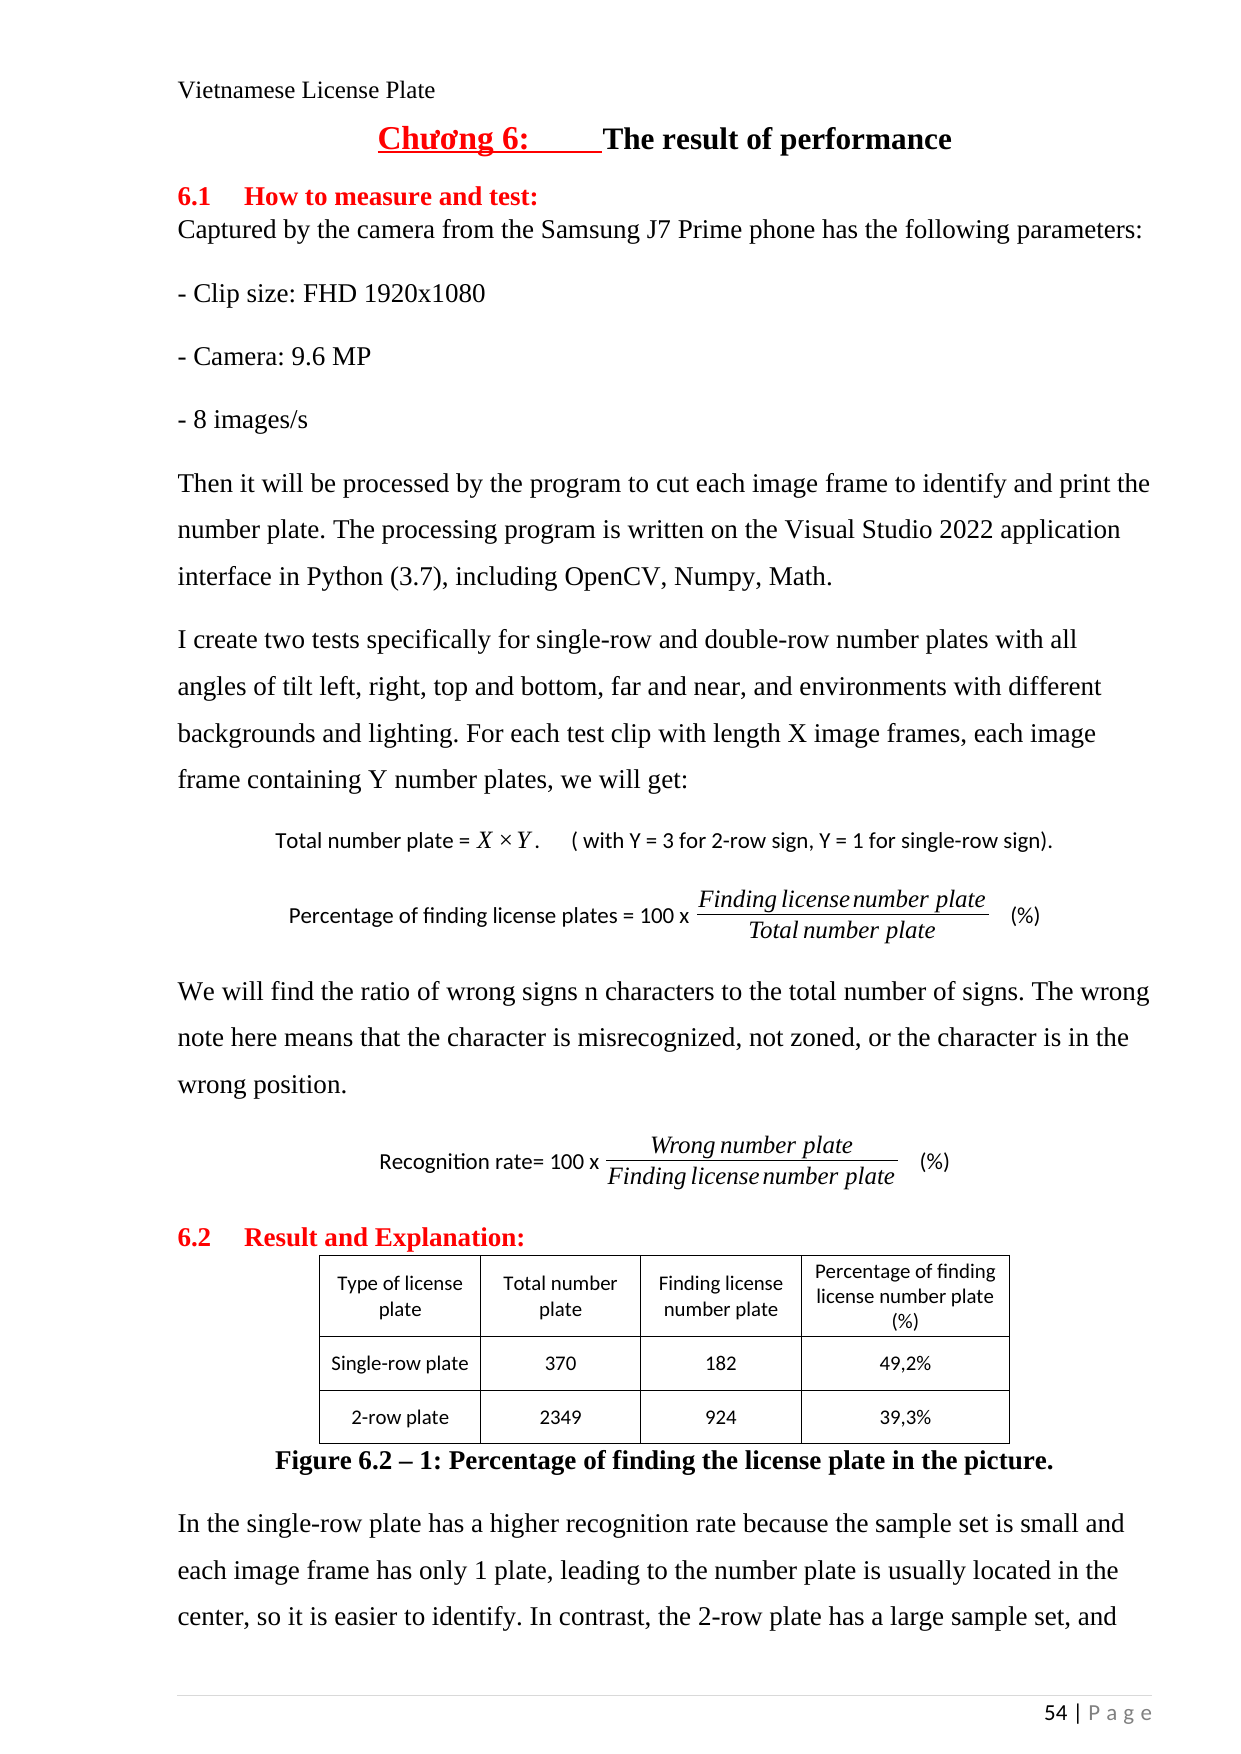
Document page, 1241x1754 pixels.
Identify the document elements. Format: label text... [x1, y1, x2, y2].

table_cell 370 [481, 1337, 640, 1389]
text Figure 6.2 – 1: Percentage of finding the license plate in the picture. [177, 1444, 1152, 1475]
text Captured by the camera from the Samsung J7 Prime phone has the following parameters: [177, 213, 1152, 244]
table_header Total number plate [481, 1256, 640, 1336]
text - Clip size: FHD 1920x1080 [177, 277, 1152, 308]
text - 8 images/s [177, 403, 1152, 434]
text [177, 1507, 1152, 1632]
subtitle Result and Explanation: [177, 1221, 1152, 1252]
text Percentage of finding license plates = 100 x (%) [177, 885, 1152, 944]
table_cell Single-row plate [320, 1337, 480, 1389]
table_cell 2349 [481, 1391, 640, 1443]
table_cell 49,2% [802, 1337, 1009, 1389]
subtitle How to measure and test: [177, 180, 1152, 211]
text Recognition rate= 100 x (%) [177, 1132, 1152, 1191]
table_cell 182 [641, 1337, 801, 1389]
table_cell 39,3% [802, 1391, 1009, 1443]
table_header Percentage of finding license number plate (%) [802, 1256, 1009, 1336]
table_cell 2-row plate [320, 1391, 480, 1443]
text We will find the ratio of wrong signs n characters to the total number of signs. The wrong note here means that the character is misrecognized, not zoned, or the character is in the wrong position. [177, 975, 1152, 1099]
table_cell 924 [641, 1391, 801, 1443]
table_header Type of license plate [320, 1256, 480, 1336]
text - Camera: 9.6 MP [177, 340, 1152, 371]
text I create two tests specifically for single-row and double-row number plates with all angles of tilt left, right, top and bottom, far and near, and environments with different backgrounds and lighting. For each test clip with length X image frames, each image frame containing Y number plates, we will get: [177, 623, 1152, 794]
subtitle The result of performance [177, 118, 1152, 156]
text Total number plate = . ( with Y = 3 for 2-row sign, Y = 1 for single-row sign). [177, 827, 1152, 855]
table_header Finding license number plate [641, 1256, 801, 1336]
text Then it will be processed by the program to cut each image frame to identify and print the number plate. The processing program is written on the Visual Studio 2022 application interface in Python (3.7), including OpenCV, Numpy, Math. [177, 467, 1152, 591]
